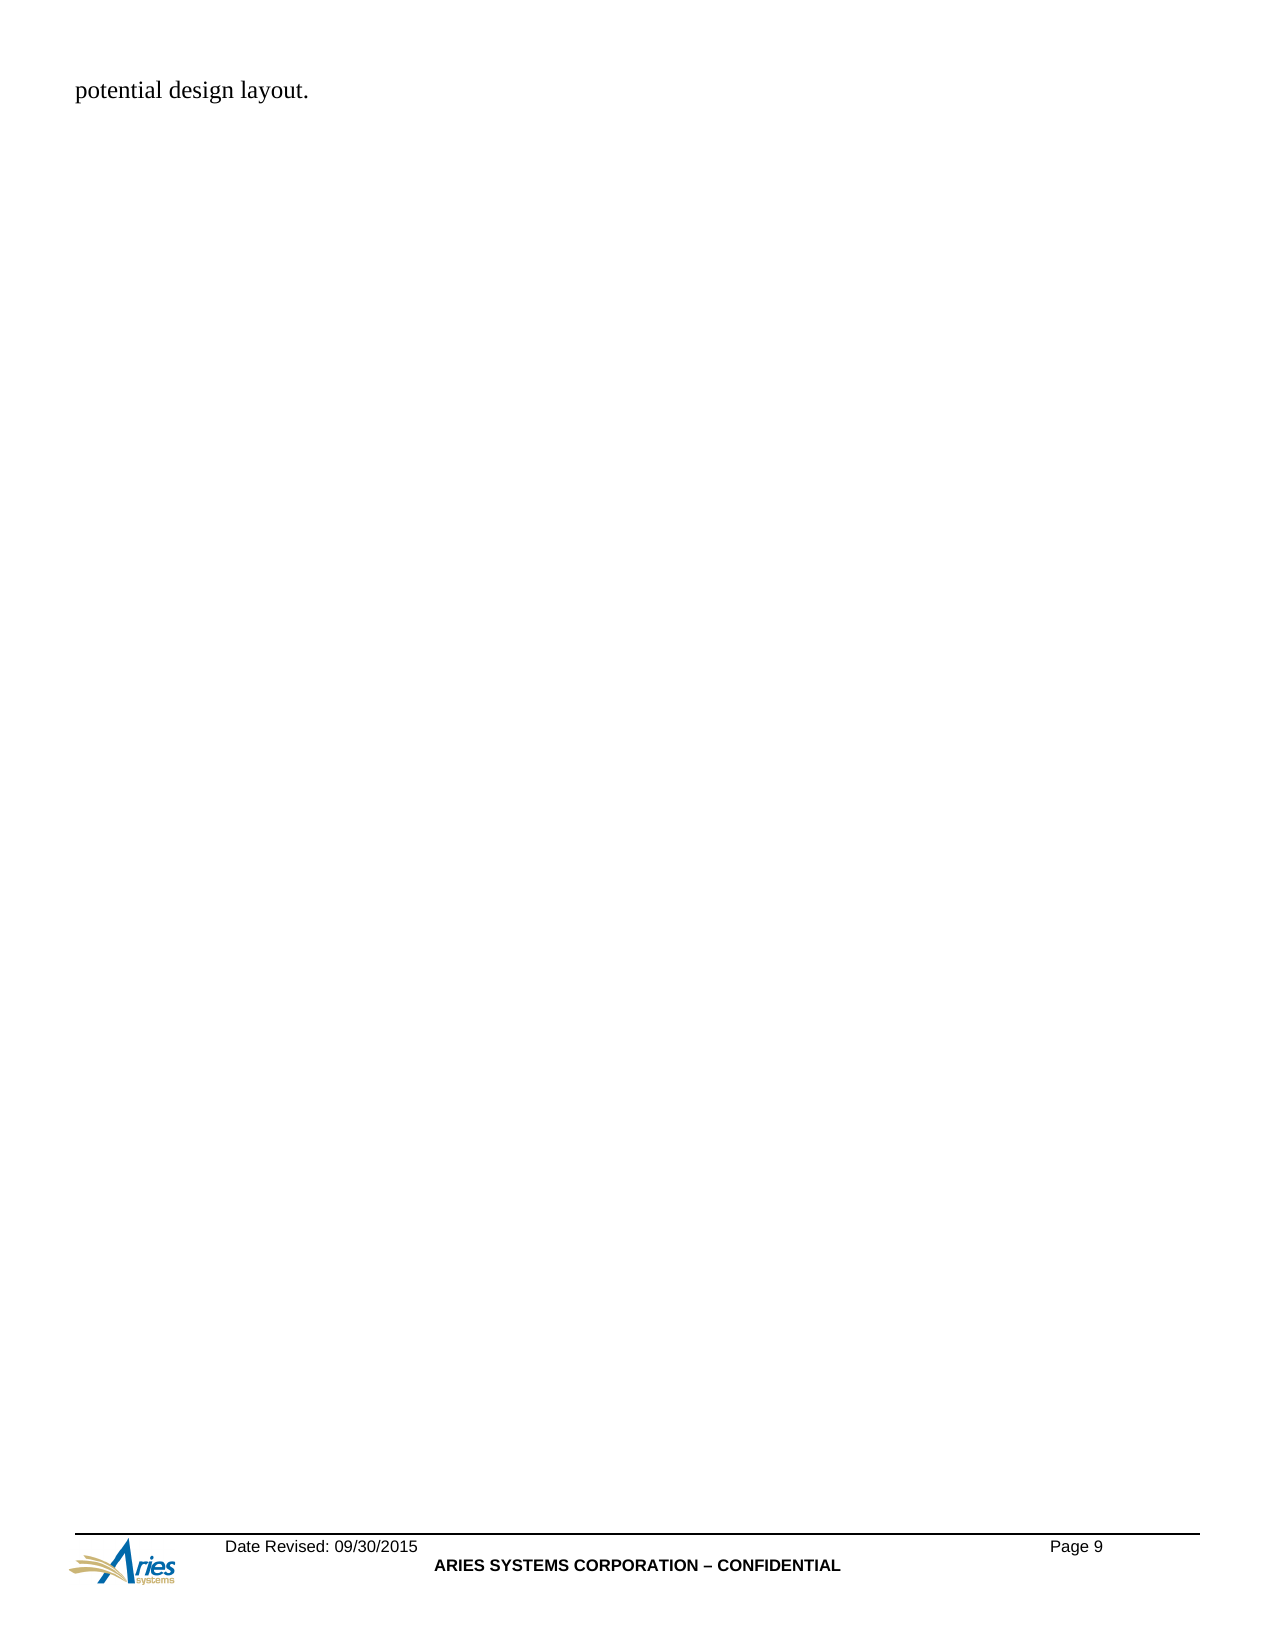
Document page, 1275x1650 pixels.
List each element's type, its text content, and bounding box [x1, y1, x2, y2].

picture [68, 1538, 175, 1585]
text potential design layout. [75, 75, 1200, 104]
